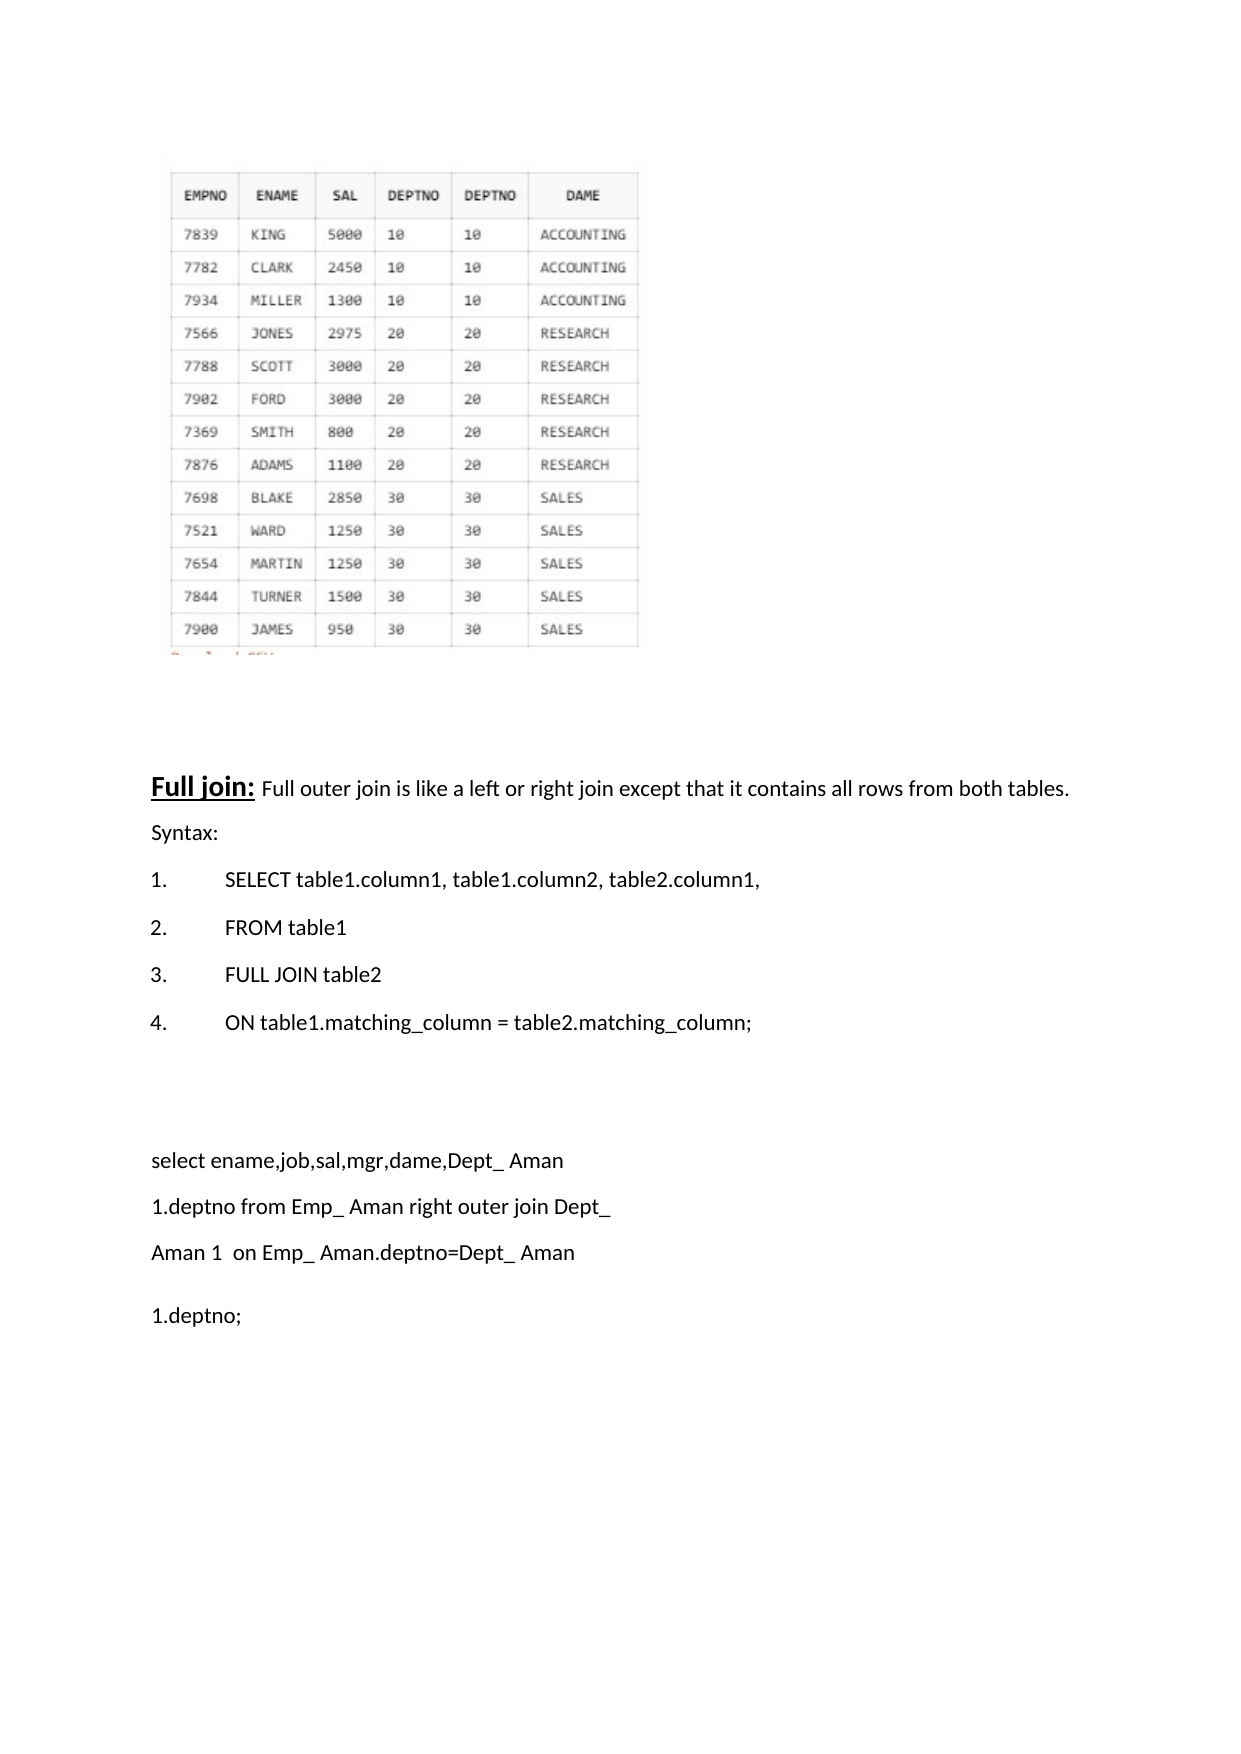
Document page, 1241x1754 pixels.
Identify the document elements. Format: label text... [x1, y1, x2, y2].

text 1.deptno; [151, 1301, 630, 1329]
list FROM table1 [150, 913, 1085, 941]
picture [160, 150, 664, 655]
text select ename,job,sal,mgr,dame,Dept_ Aman 1.deptno from Emp_ Aman right outer join Dept_ Aman 1 on Emp_ Aman.deptno=Dept_ Aman [151, 1146, 630, 1266]
list SELECT table1.column1, table1.column2, table2.column1, [150, 865, 1085, 893]
text Syntax: [151, 818, 1085, 846]
text Full join: Full outer join is like a left or right join except that it contains all rows from both tables. [151, 768, 1085, 804]
list ON table1.matching_column = table2.matching_column; [150, 1008, 1085, 1036]
list FULL JOIN table2 [150, 961, 1085, 989]
